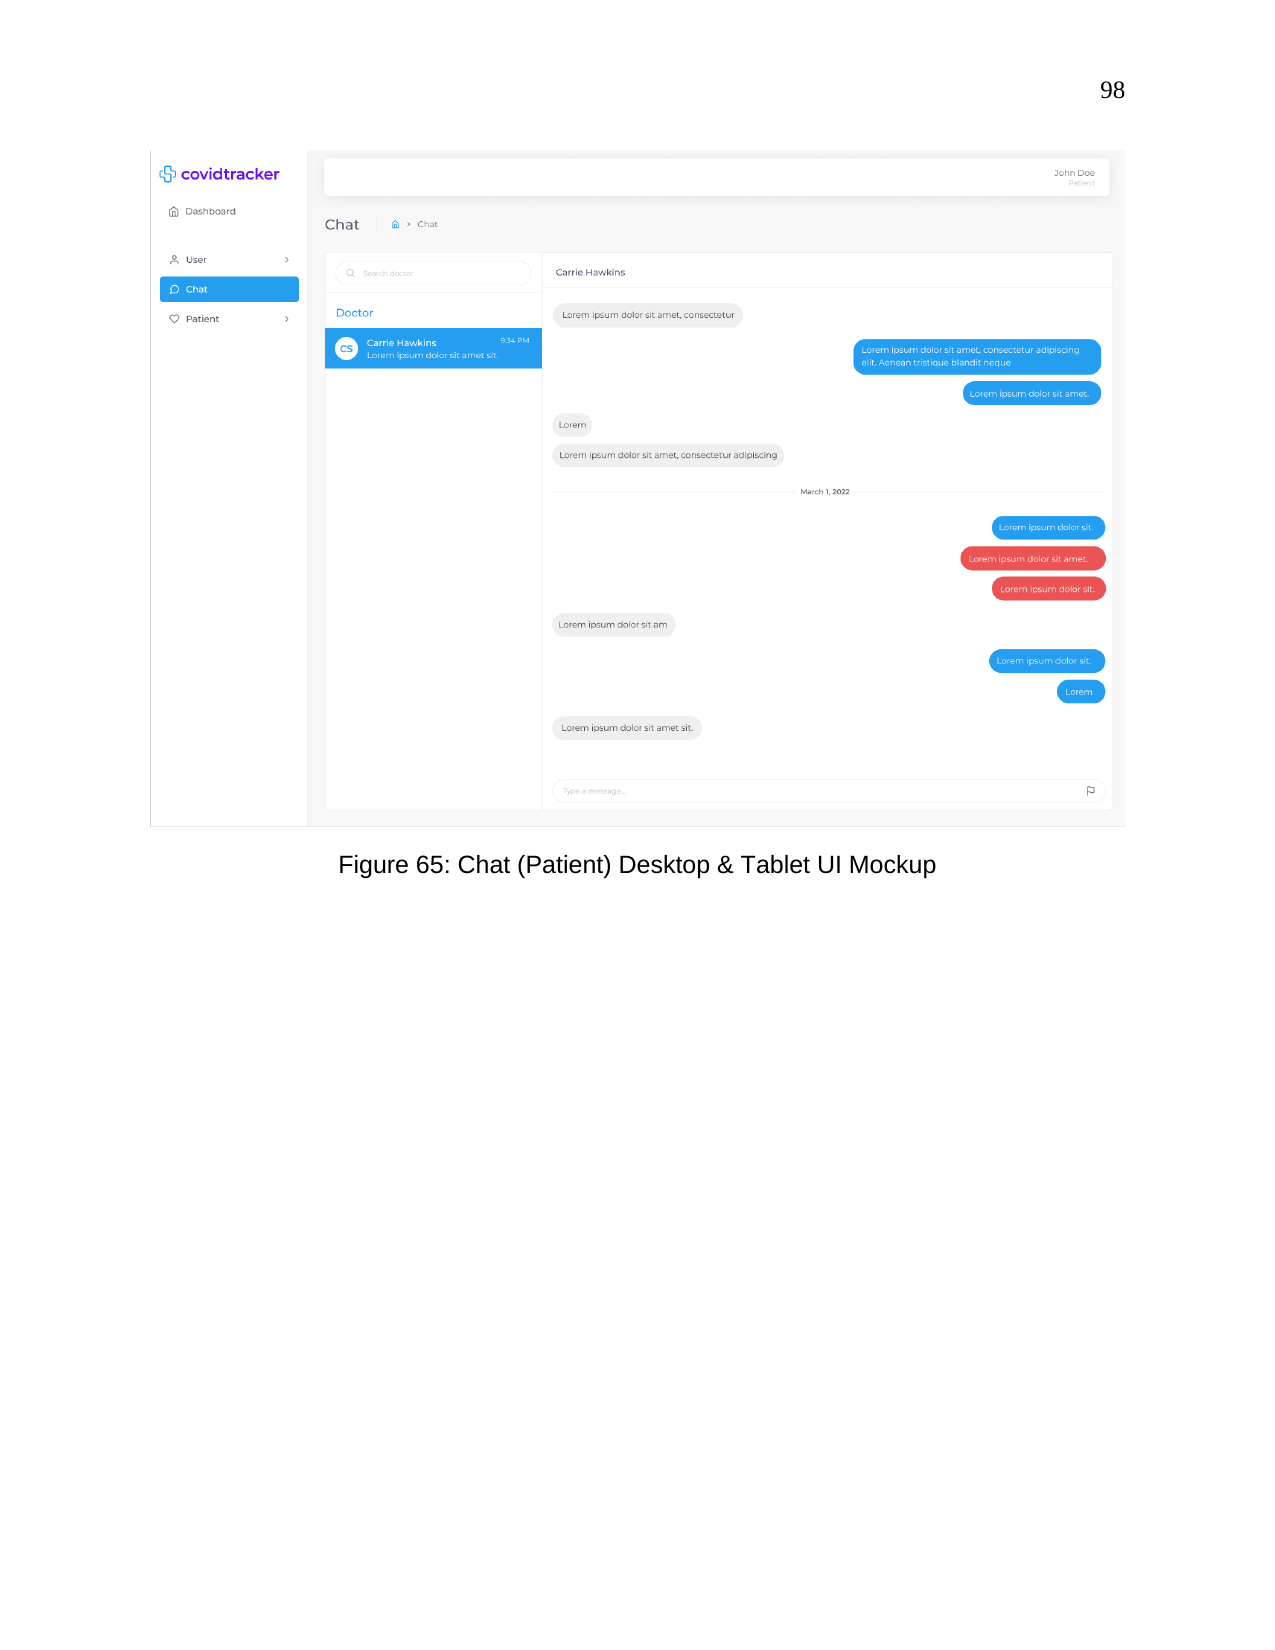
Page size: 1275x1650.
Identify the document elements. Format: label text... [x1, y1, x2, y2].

text Figure 65: Chat (Patient) Desktop & Tablet UI Mockup [150, 850, 1125, 879]
picture [150, 150, 1125, 827]
